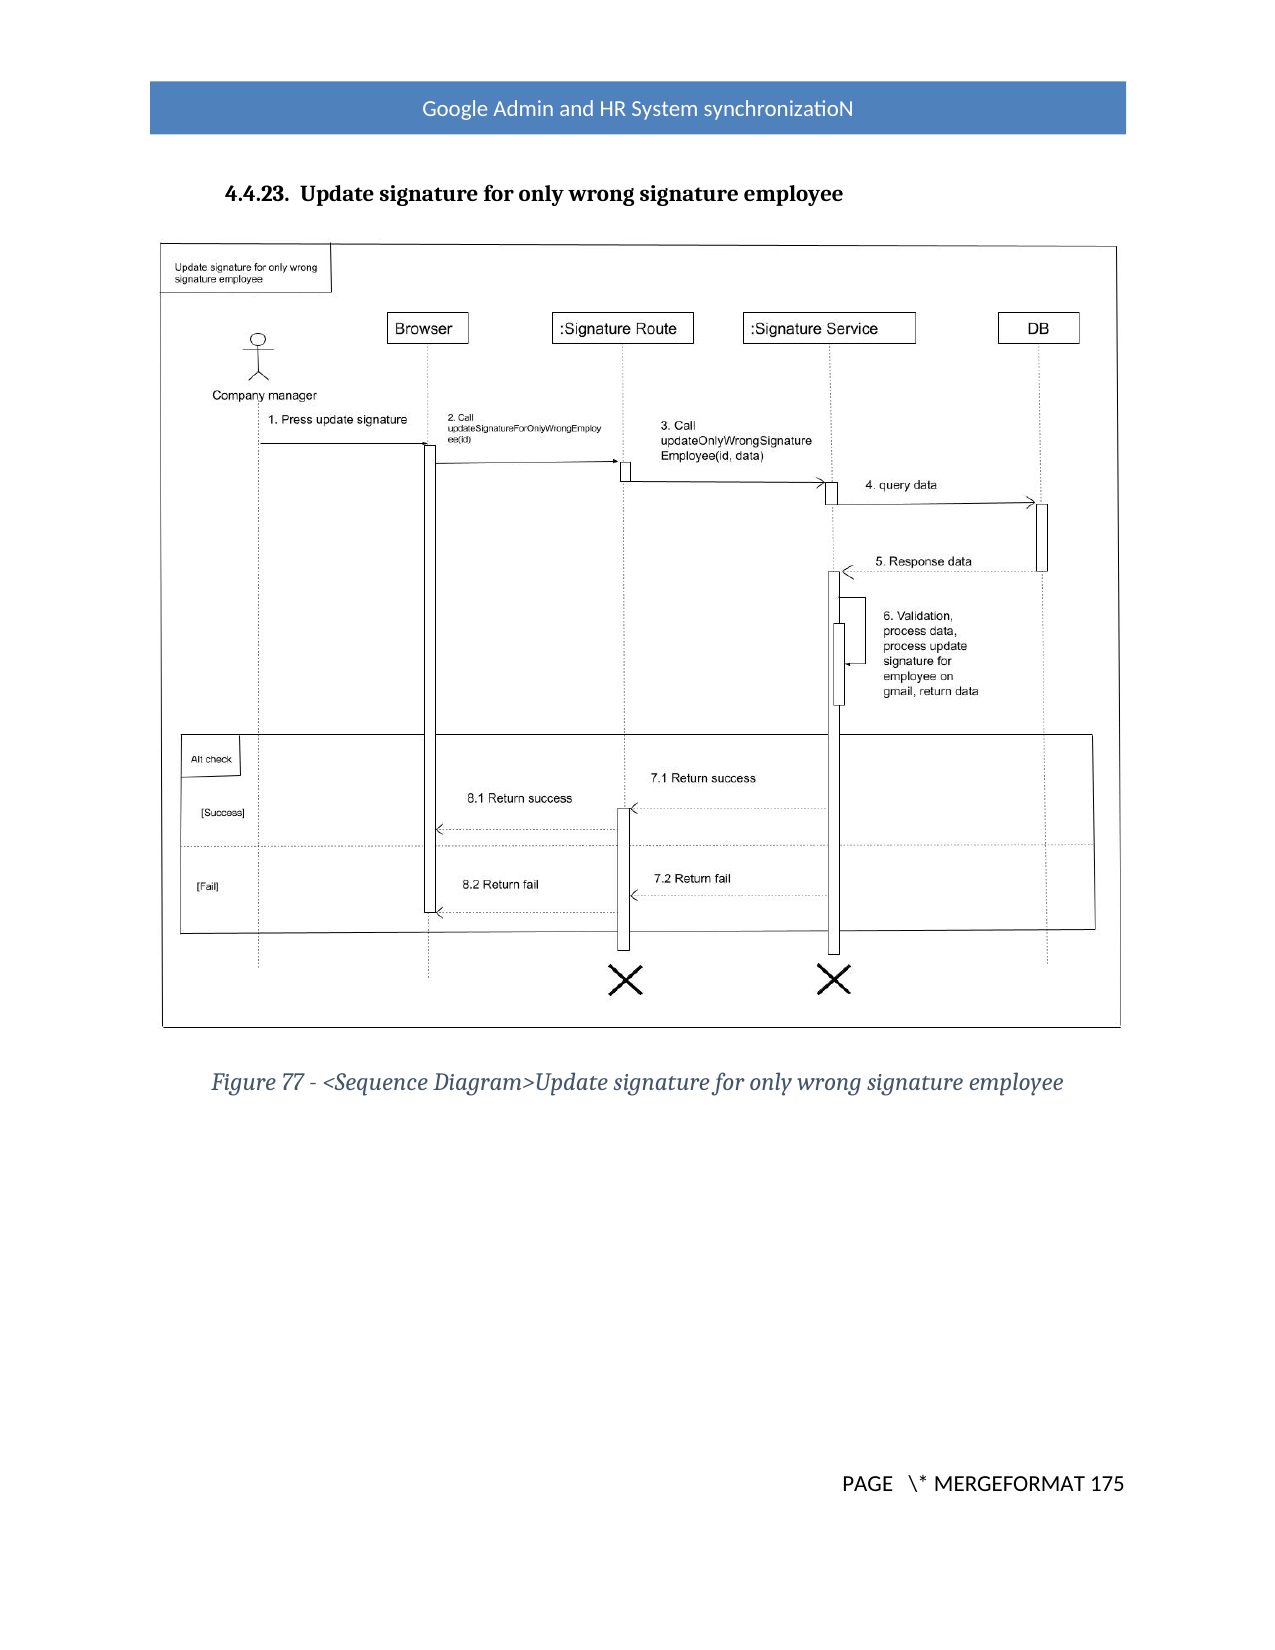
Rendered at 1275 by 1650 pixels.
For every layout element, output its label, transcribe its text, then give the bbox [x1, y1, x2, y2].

text Figure 77 - <Sequence Diagram>Update signature for only wrong signature employee [150, 1068, 1125, 1097]
picture [150, 231, 1125, 1035]
subtitle Update signature for only wrong signature employee [225, 181, 1125, 207]
